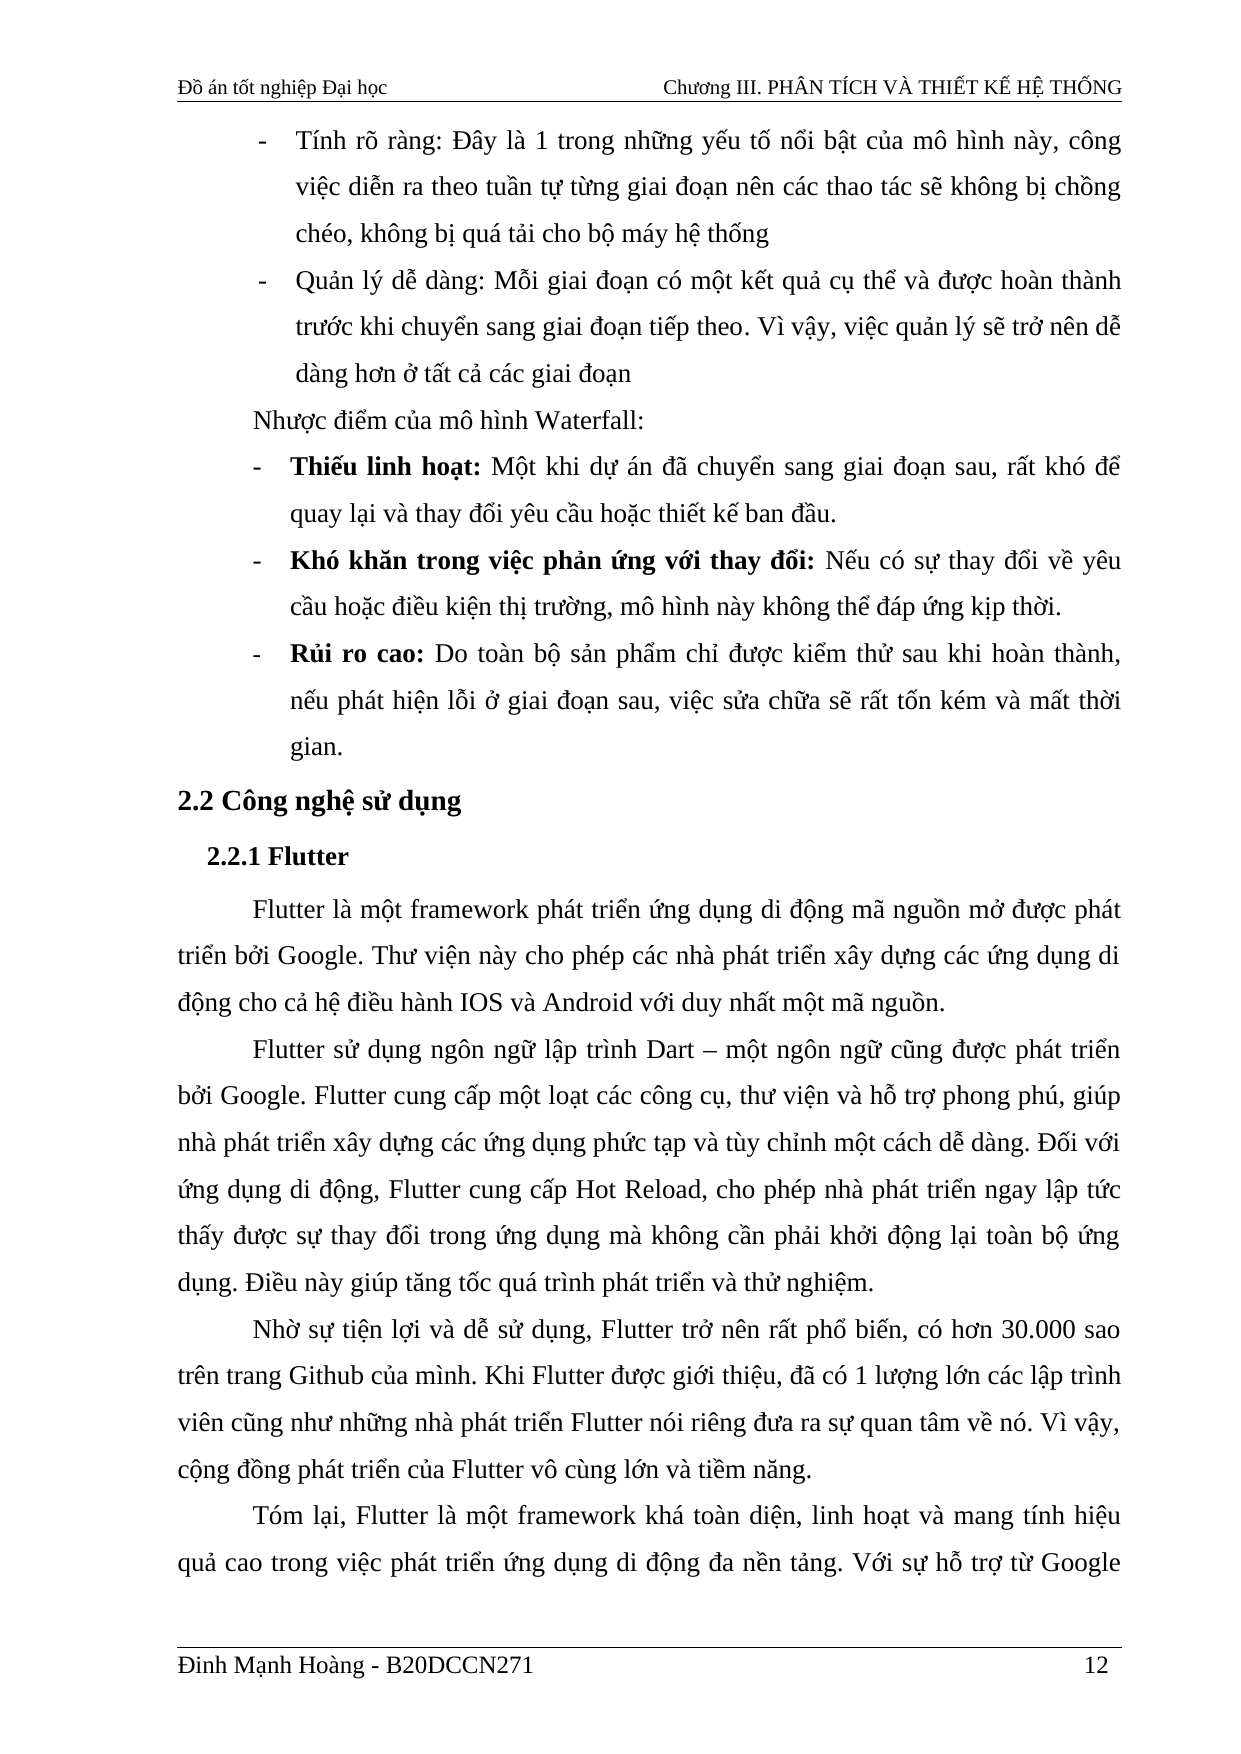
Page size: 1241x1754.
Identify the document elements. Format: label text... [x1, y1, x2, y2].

list Khó khăn trong việc phản ứng với thay đổi: Nếu có sự thay đổi về yêu cầu hoặc điều kiện thị trường, mô hình này không thể đáp ứng kịp thời. [252, 544, 1122, 622]
text Nhờ sự tiện lợi và dễ sử dụng, Flutter trở nên rất phổ biến, có hơn 30.000 sao trên trang Github của mình. Khi Flutter được giới thiệu, đã có 1 lượng lớn các lập trình viên cũng như những nhà phát triển Flutter nói riêng đưa ra sự quan tâm về nó. Vì vậy, cộng đồng phát triển của Flutter vô cùng lớn và tiềm năng. [177, 1313, 1122, 1484]
text Nhược điểm của mô hình Waterfall: [253, 404, 1122, 435]
subtitle 2.2.1 Flutter [207, 840, 1122, 871]
subtitle 2.2 Công nghệ sử dụng [177, 783, 1122, 817]
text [177, 1499, 1122, 1577]
list Tính rõ ràng: Đây là 1 trong những yếu tố nổi bật của mô hình này, công việc diễn ra theo tuần tự từng giai đoạn nên các thao tác sẽ không bị chồng chéo, không bị quá tải cho bộ máy hệ thống [258, 124, 1122, 248]
text Flutter là một framework phát triển ứng dụng di động mã nguồn mở được phát triển bởi Google. Thư viện này cho phép các nhà phát triển xây dựng các ứng dụng di động cho cả hệ điều hành IOS và Android với duy nhất một mã nguồn. [177, 893, 1122, 1017]
list Quản lý dễ dàng: Mỗi giai đoạn có một kết quả cụ thể và được hoàn thành trước khi chuyển sang giai đoạn tiếp theo. Vì vậy, việc quản lý sẽ trở nên dễ dàng hơn ở tất cả các giai đoạn [258, 264, 1122, 388]
list Thiếu linh hoạt: Một khi dự án đã chuyển sang giai đoạn sau, rất khó để quay lại và thay đổi yêu cầu hoặc thiết kế ban đầu. [252, 450, 1122, 528]
list Rủi ro cao: Do toàn bộ sản phẩm chỉ được kiểm thử sau khi hoàn thành, nếu phát hiện lỗi ở giai đoạn sau, việc sửa chữa sẽ rất tốn kém và mất thời gian. [252, 637, 1122, 762]
text Flutter sử dụng ngôn ngữ lập trình Dart – một ngôn ngữ cũng được phát triển bởi Google. Flutter cung cấp một loạt các công cụ, thư viện và hỗ trợ phong phú, giúp nhà phát triển xây dựng các ứng dụng phức tạp và tùy chỉnh một cách dễ dàng. Đối với ứng dụng di động, Flutter cung cấp Hot Reload, cho phép nhà phát triển ngay lập tức thấy được sự thay đổi trong ứng dụng mà không cần phải khởi động lại toàn bộ ứng dụng. Điều này giúp tăng tốc quá trình phát triển và thử nghiệm. [177, 1033, 1122, 1297]
